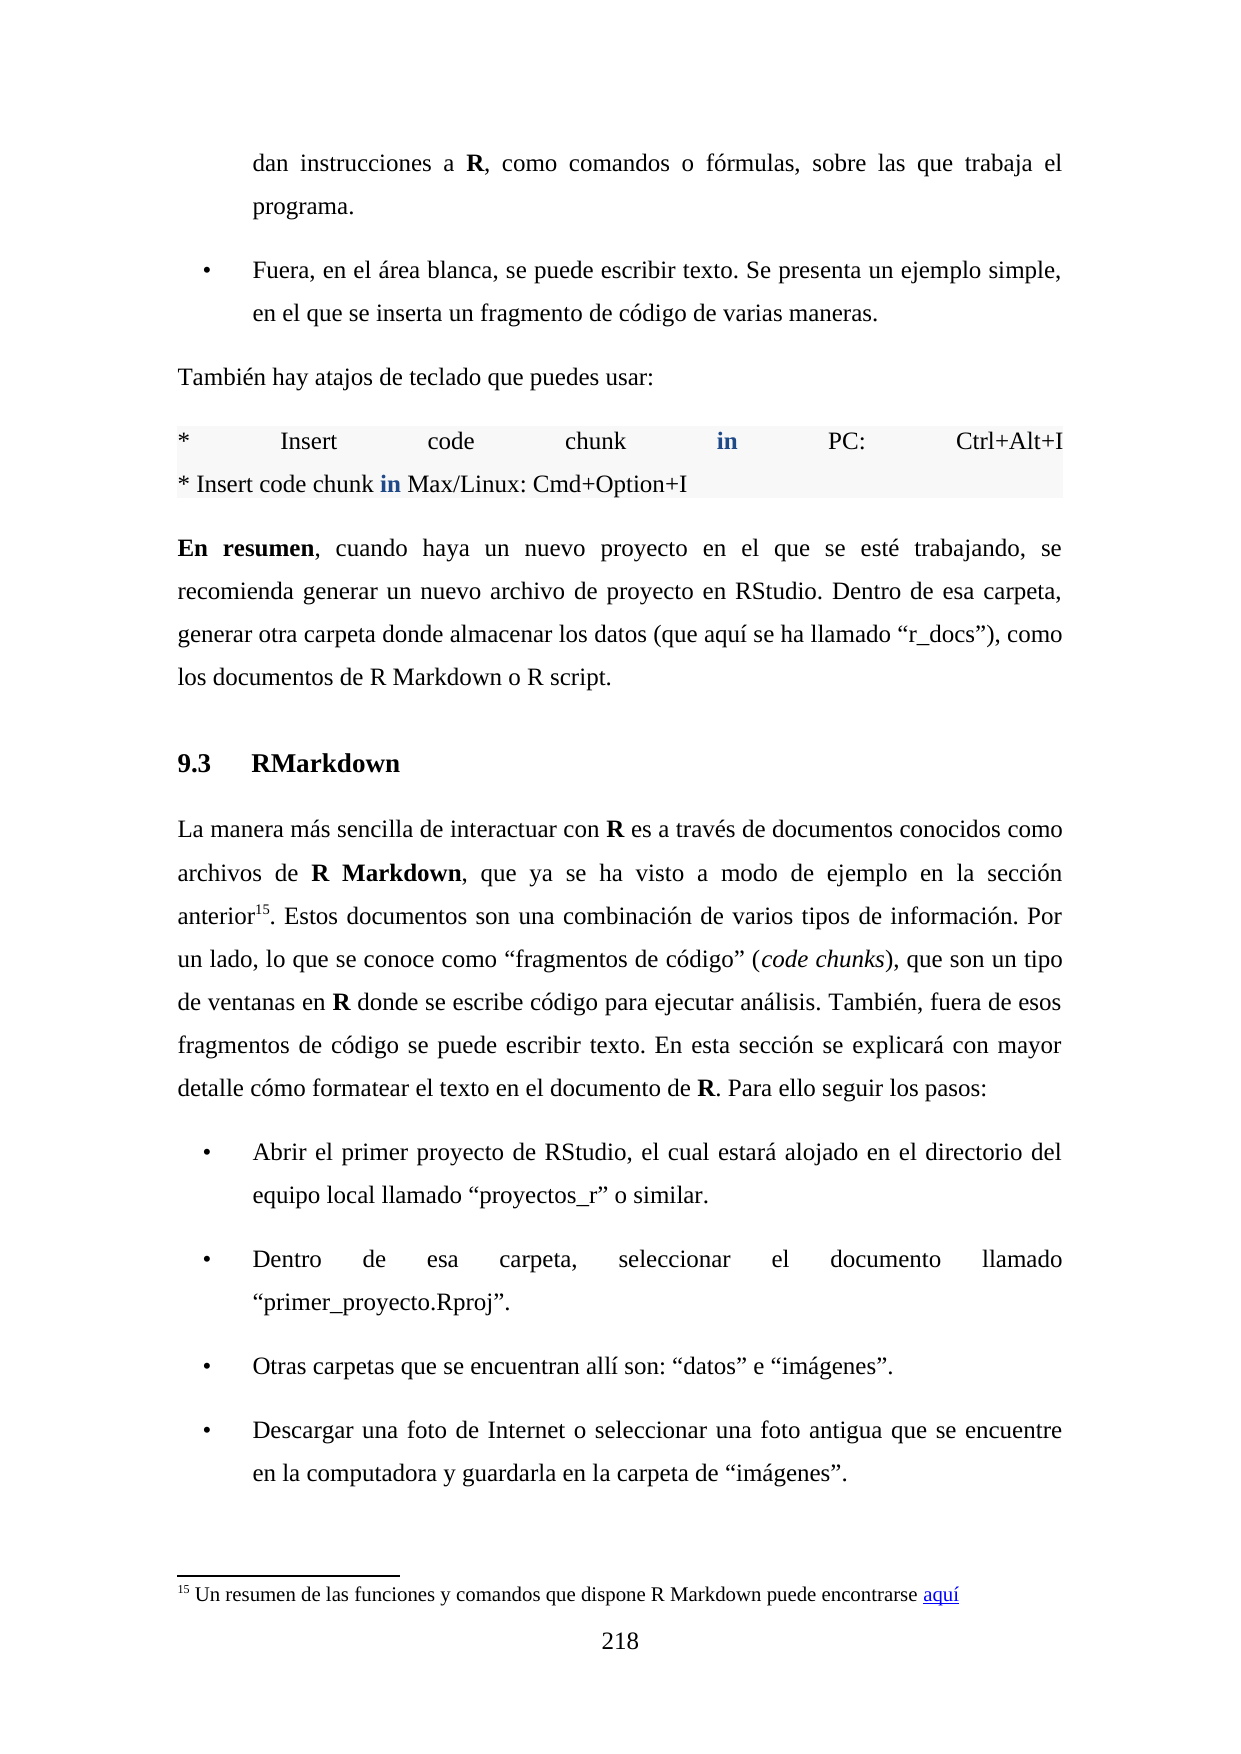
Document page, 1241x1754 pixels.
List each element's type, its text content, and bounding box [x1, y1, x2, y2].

list Abrir el primer proyecto de RStudio, el cual estará alojado en el directorio del equipo local llamado “proyectos_r” o similar. [202, 1137, 1063, 1209]
list Otras carpetas que se encuentran allí son: “datos” e “imágenes”. [202, 1351, 1063, 1380]
text En resumen, cuando haya un nuevo proyecto en el que se esté trabajando, se recomienda generar un nuevo archivo de proyecto en RStudio. Dentro de esa carpeta, generar otra carpeta donde almacenar los datos (que aquí se ha llamado “r_docs”), como los documentos de R Markdown o R script. [177, 533, 1063, 691]
text La manera más sencilla de interactuar con R es a través de documentos conocidos como archivos de R Markdown, que ya se ha visto a modo de ejemplo en la sección anterior. Estos documentos son una combinación de varios tipos de información. Por un lado, lo que se conoce como “fragmentos de código” (code chunks), que son un tipo de ventanas en R donde se escribe código para ejecutar análisis. También, fuera de esos fragmentos de código se puede escribir texto. En esta sección se explicará con mayor detalle cómo formatear el texto en el documento de R. Para ello seguir los pasos: [177, 814, 1063, 1102]
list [202, 148, 1063, 219]
text * Insert code chunk in PC: Ctrl+Alt+I * Insert code chunk in Max/Linux: Cmd+Option+I [177, 426, 1063, 498]
list Fuera, en el área blanca, se puede escribir texto. Se presenta un ejemplo simple, en el que se inserta un fragmento de código de varias maneras. [202, 255, 1063, 327]
list Dentro de esa carpeta, seleccionar el documento llamado “primer_proyecto.Rproj”. [202, 1244, 1063, 1316]
list Descargar una foto de Internet o seleccionar una foto antigua que se encuentre en la computadora y guardarla en la carpeta de “imágenes”. [202, 1415, 1063, 1487]
subtitle 9.3 RMarkdown [177, 747, 1063, 778]
text También hay atajos de teclado que puedes usar: [177, 362, 1063, 391]
